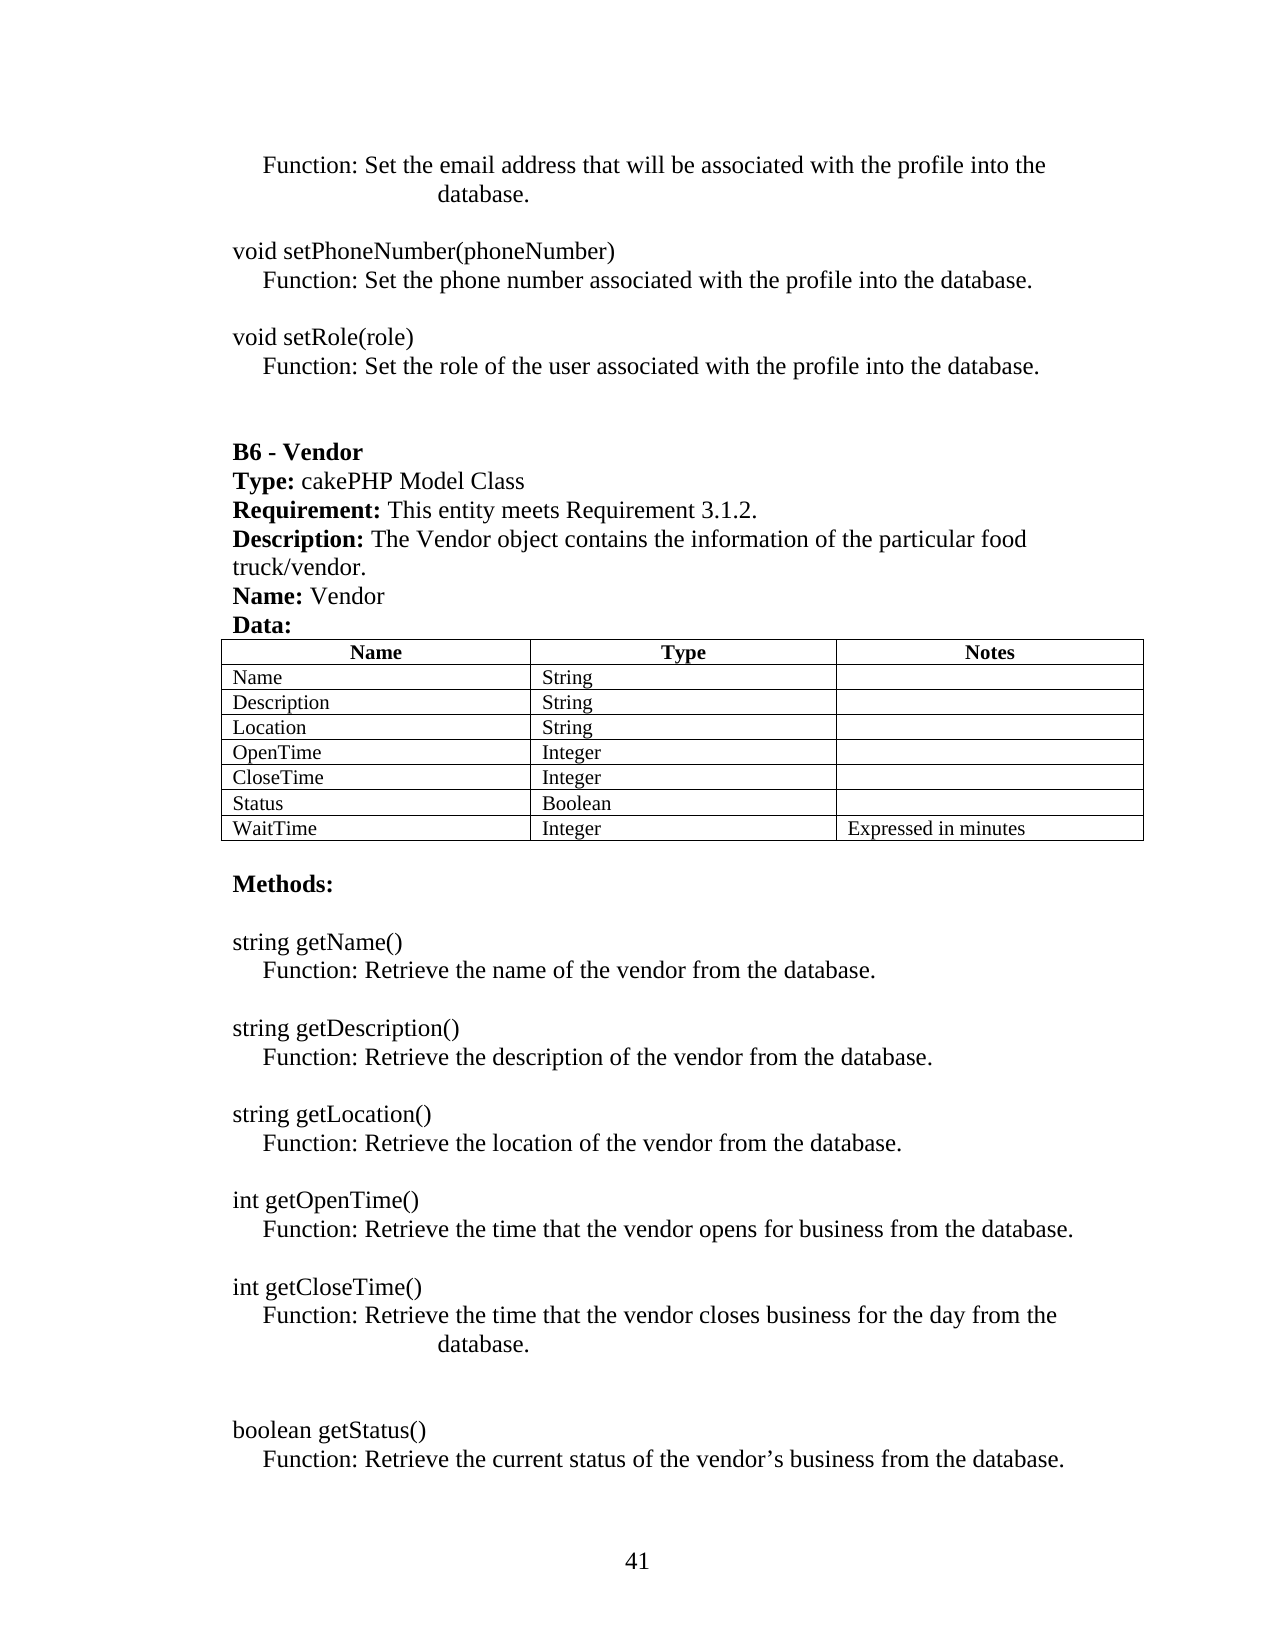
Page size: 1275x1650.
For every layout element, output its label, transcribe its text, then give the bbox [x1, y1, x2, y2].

text Description: The Vendor object contains the information of the particular food truck/vendor. [232, 524, 1087, 581]
table_cell String [531, 690, 836, 714]
text Function: Retrieve the time that the vendor opens for business from the database. [232, 1214, 1087, 1243]
table_header Type [531, 640, 836, 664]
text Function: Set the email address that will be associated with the profile into the database. [232, 150, 1087, 207]
text Function: Retrieve the location of the vendor from the database. [232, 1128, 1087, 1157]
text string getName() [232, 927, 1087, 956]
table_cell Integer [531, 765, 836, 789]
text Function: Retrieve the name of the vendor from the database. [232, 956, 1087, 984]
table_cell String [531, 715, 836, 739]
text string getDescription() [232, 1013, 1087, 1042]
text string getLocation() [232, 1099, 1087, 1128]
table_cell Integer [531, 740, 836, 764]
table_cell Integer [531, 816, 836, 839]
table_cell String [531, 665, 836, 689]
text B6 - Vendor [232, 437, 1087, 466]
table_header Name [222, 640, 530, 664]
table_cell Status [222, 790, 530, 814]
text int getOpenTime() [232, 1186, 1087, 1214]
text Function: Retrieve the description of the vendor from the database. [232, 1042, 1087, 1071]
text Type: cakePHP Model Class [232, 466, 1087, 495]
table_cell CloseTime [222, 765, 530, 789]
text int getCloseTime() [232, 1272, 1087, 1301]
table_cell [837, 665, 1143, 689]
text Function: Set the phone number associated with the profile into the database. [232, 265, 1087, 294]
text boolean getStatus() [232, 1416, 1087, 1444]
table_cell [837, 765, 1143, 789]
text Requirement: This entity meets Requirement 3.1.2. [232, 495, 1087, 524]
text void setPhoneNumber(phoneNumber) [232, 236, 1087, 265]
table_cell Name [222, 665, 530, 689]
text Name: Vendor [232, 581, 1087, 610]
table_cell [837, 740, 1143, 764]
text Function: Retrieve the time that the vendor closes business for the day from the database. [232, 1301, 1087, 1358]
table_cell Location [222, 715, 530, 739]
table_cell Expressed in minutes [837, 816, 1143, 839]
table_cell OpenTime [222, 740, 530, 764]
text Function: Retrieve the current status of the vendor’s business from the database. [232, 1444, 1087, 1473]
text Methods: [232, 869, 1087, 898]
table_cell WaitTime [222, 816, 530, 839]
table_header Notes [837, 640, 1143, 664]
table_cell Description [222, 690, 530, 714]
text void setRole(role) [232, 322, 1087, 351]
table_cell [837, 790, 1143, 814]
table_cell Boolean [531, 790, 836, 814]
table_cell [837, 715, 1143, 739]
text Function: Set the role of the user associated with the profile into the database. [232, 351, 1087, 380]
text Data: [232, 610, 1087, 639]
table_cell [837, 690, 1143, 714]
